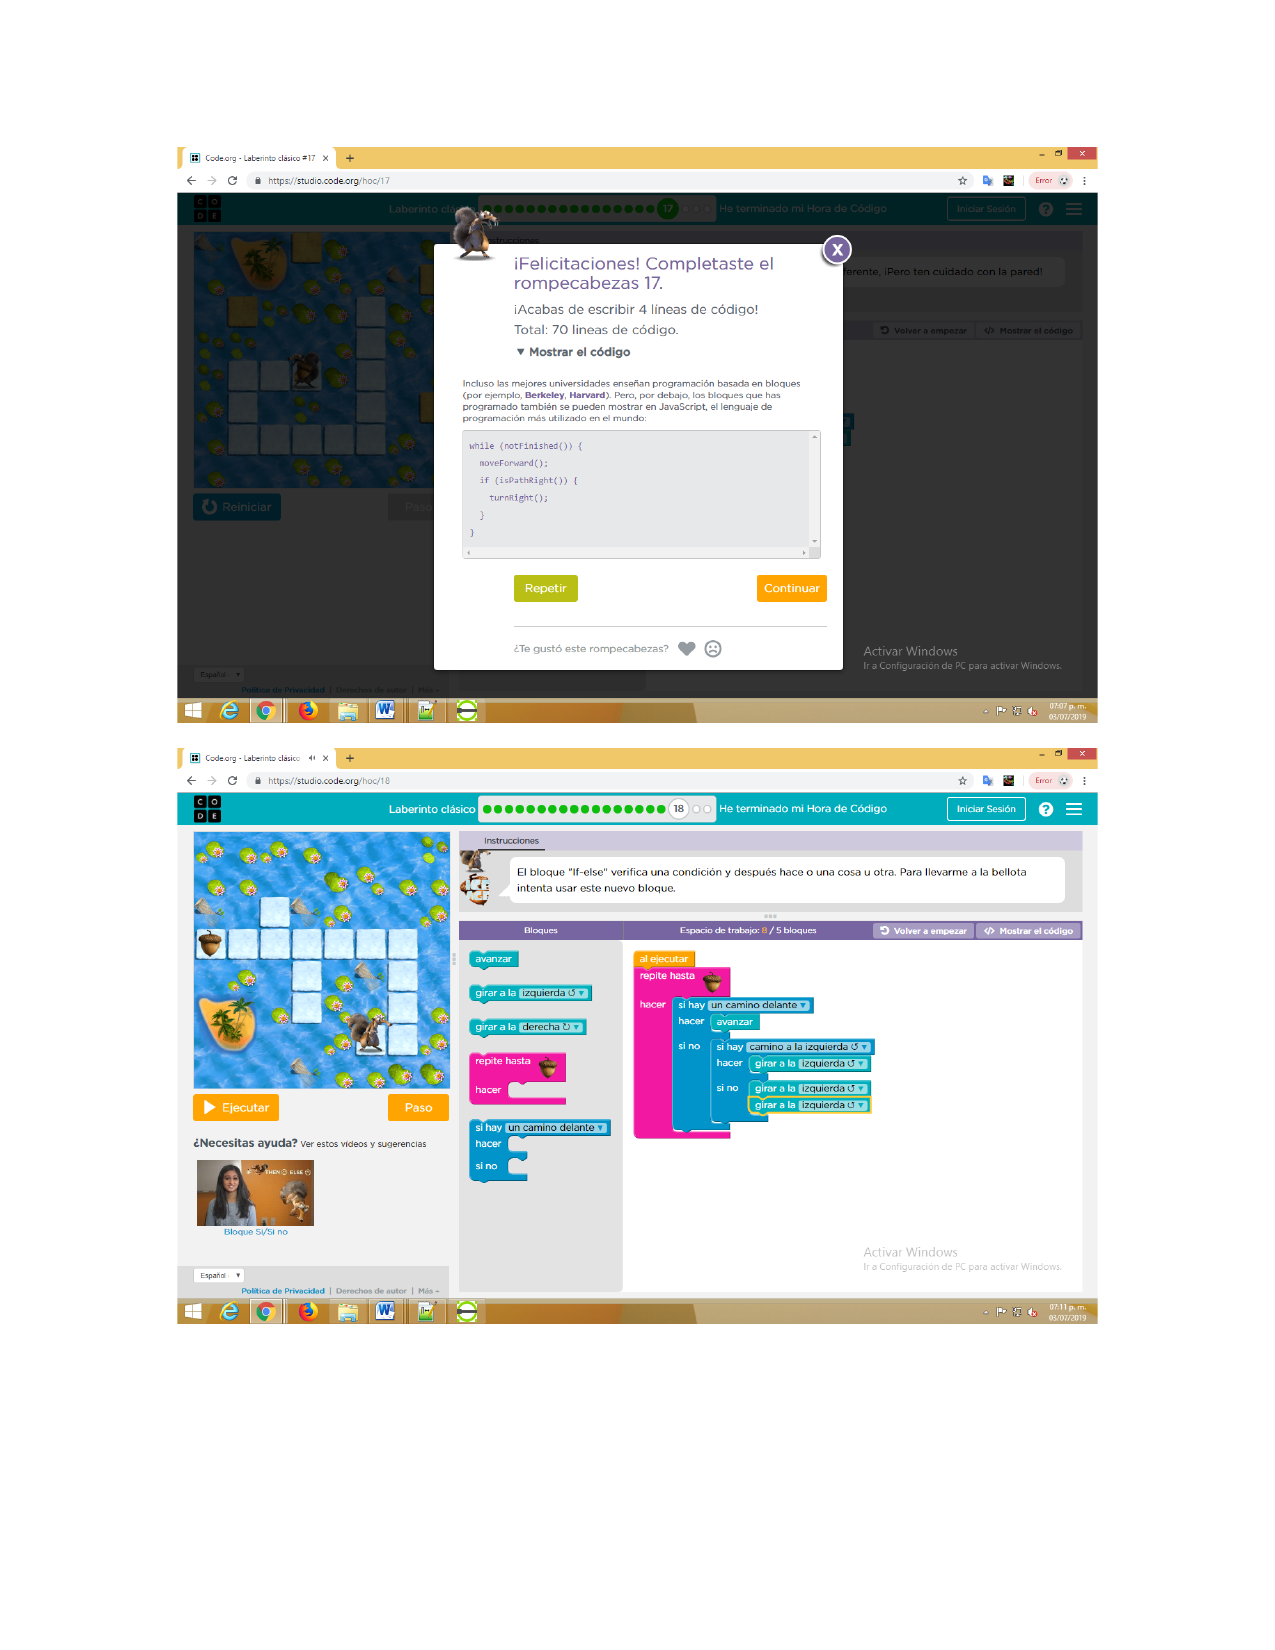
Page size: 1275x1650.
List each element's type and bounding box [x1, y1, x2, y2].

picture [177, 748, 1098, 1324]
picture [177, 147, 1098, 723]
